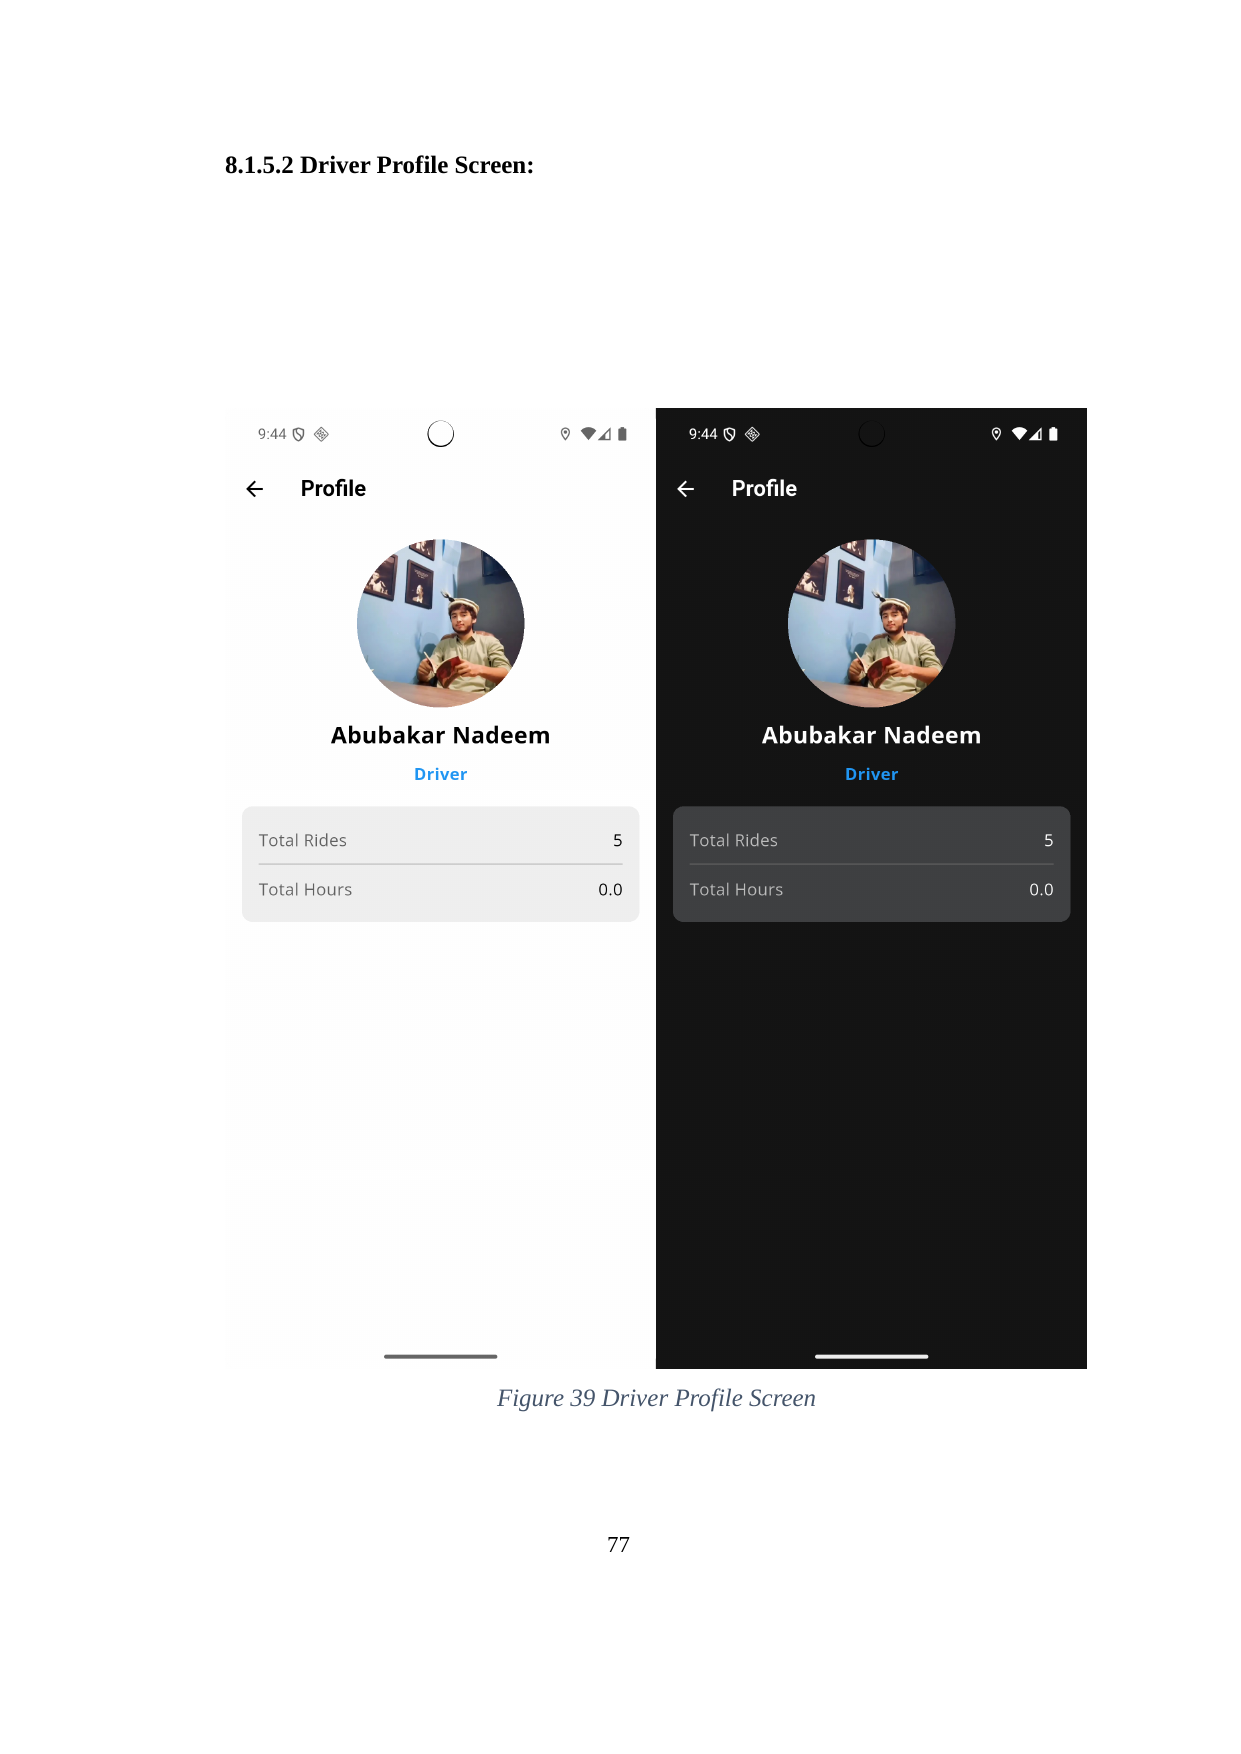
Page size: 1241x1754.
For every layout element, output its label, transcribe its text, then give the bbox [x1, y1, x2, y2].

text 8.1.5.2 Driver Profile Screen: [225, 150, 1090, 179]
picture [225, 408, 1087, 1369]
